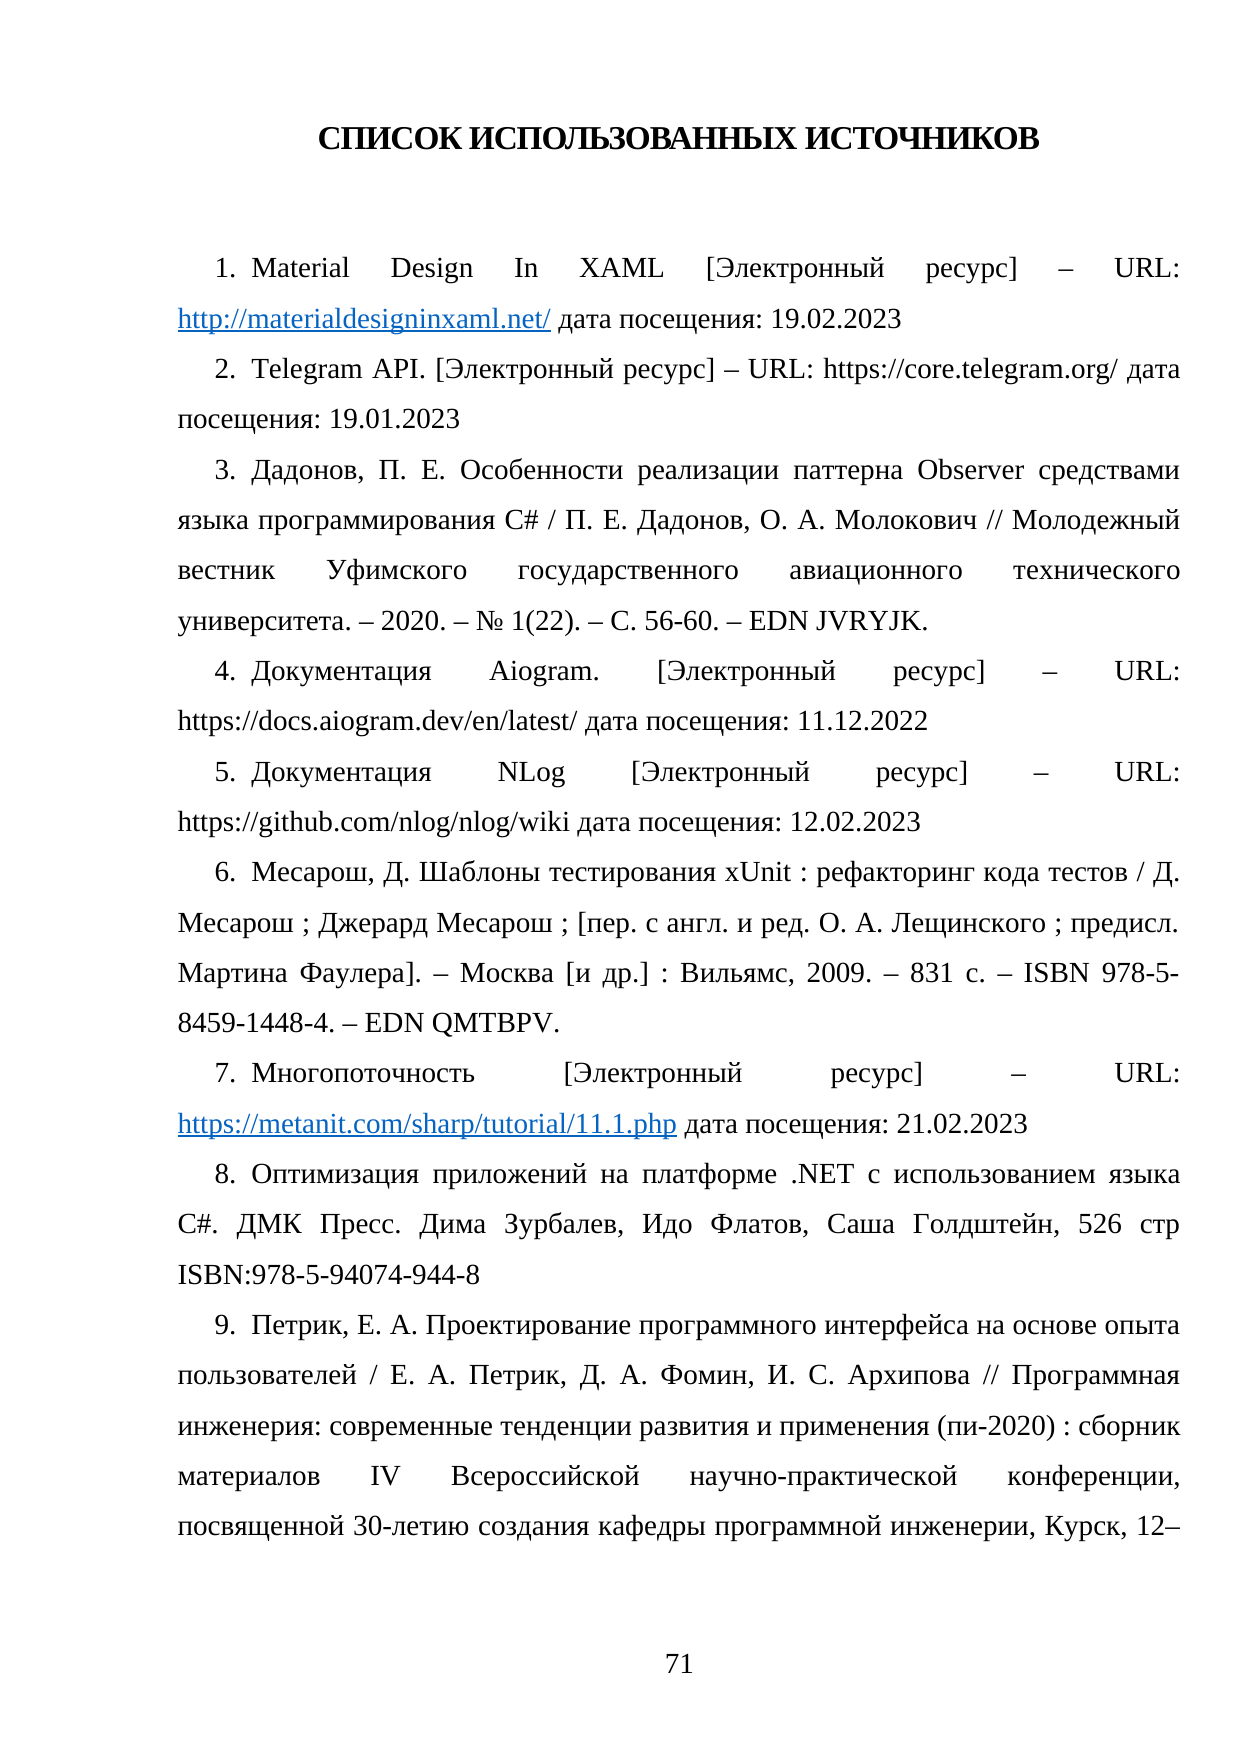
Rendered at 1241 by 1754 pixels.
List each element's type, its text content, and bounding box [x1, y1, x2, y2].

text Многопоточность [Электронный ресурс] – URL: https://metanit.com/sharp/tutorial/11.1.php дата посещения: 21.02.2023 [177, 1056, 1181, 1139]
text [177, 1307, 1181, 1542]
text Дадонов, П. Е. Особенности реализации паттерна Observer средствами языка программирования C# / П. Е. Дадонов, О. А. Молокович // Молодежный вестник Уфимского государственного авиационного технического университета. – 2020. – № 1(22). – С. 56-60. – EDN JVRYJK. [177, 452, 1181, 636]
text Оптимизация приложений на платформе .NET с использованием языка C#. ДМК Пресс. Дима Зурбалев, Идо Флатов, Саша Голдштейн, 526 стр ISBN:978-5-94074-944-8 [177, 1156, 1181, 1290]
text Telegram API. [Электронный ресурс] – URL: https://core.telegram.org/ дата посещения: 19.01.2023 [177, 351, 1181, 435]
text Месарош, Д. Шаблоны тестирования xUnit : рефакторинг кода тестов / Д. Месарош ; Джерард Месарош ; [пер. с англ. и ред. О. А. Лещинского ; предисл. Мартина Фаулера]. – Москва [и др.] : Вильямс, 2009. – 831 с. – ISBN 978-5-8459-1448-4. – EDN QMTBPV. [177, 854, 1181, 1039]
text СПИСОК ИСПОЛЬЗОВАННЫХ ИСТОЧНИКОВ [236, 118, 1122, 156]
text Документация NLog [Электронный ресурс] – URL: https://github.com/nlog/nlog/wiki дата посещения: 12.02.2023 [177, 754, 1181, 838]
text Документация Aiogram. [Электронный ресурс] – URL: https://docs.aiogram.dev/en/latest/ дата посещения: 11.12.2022 [177, 653, 1181, 737]
text Material Design In XAML [Электронный ресурс] – URL: http://materialdesigninxaml.net/ дата посещения: 19.02.2023 [177, 251, 1181, 334]
